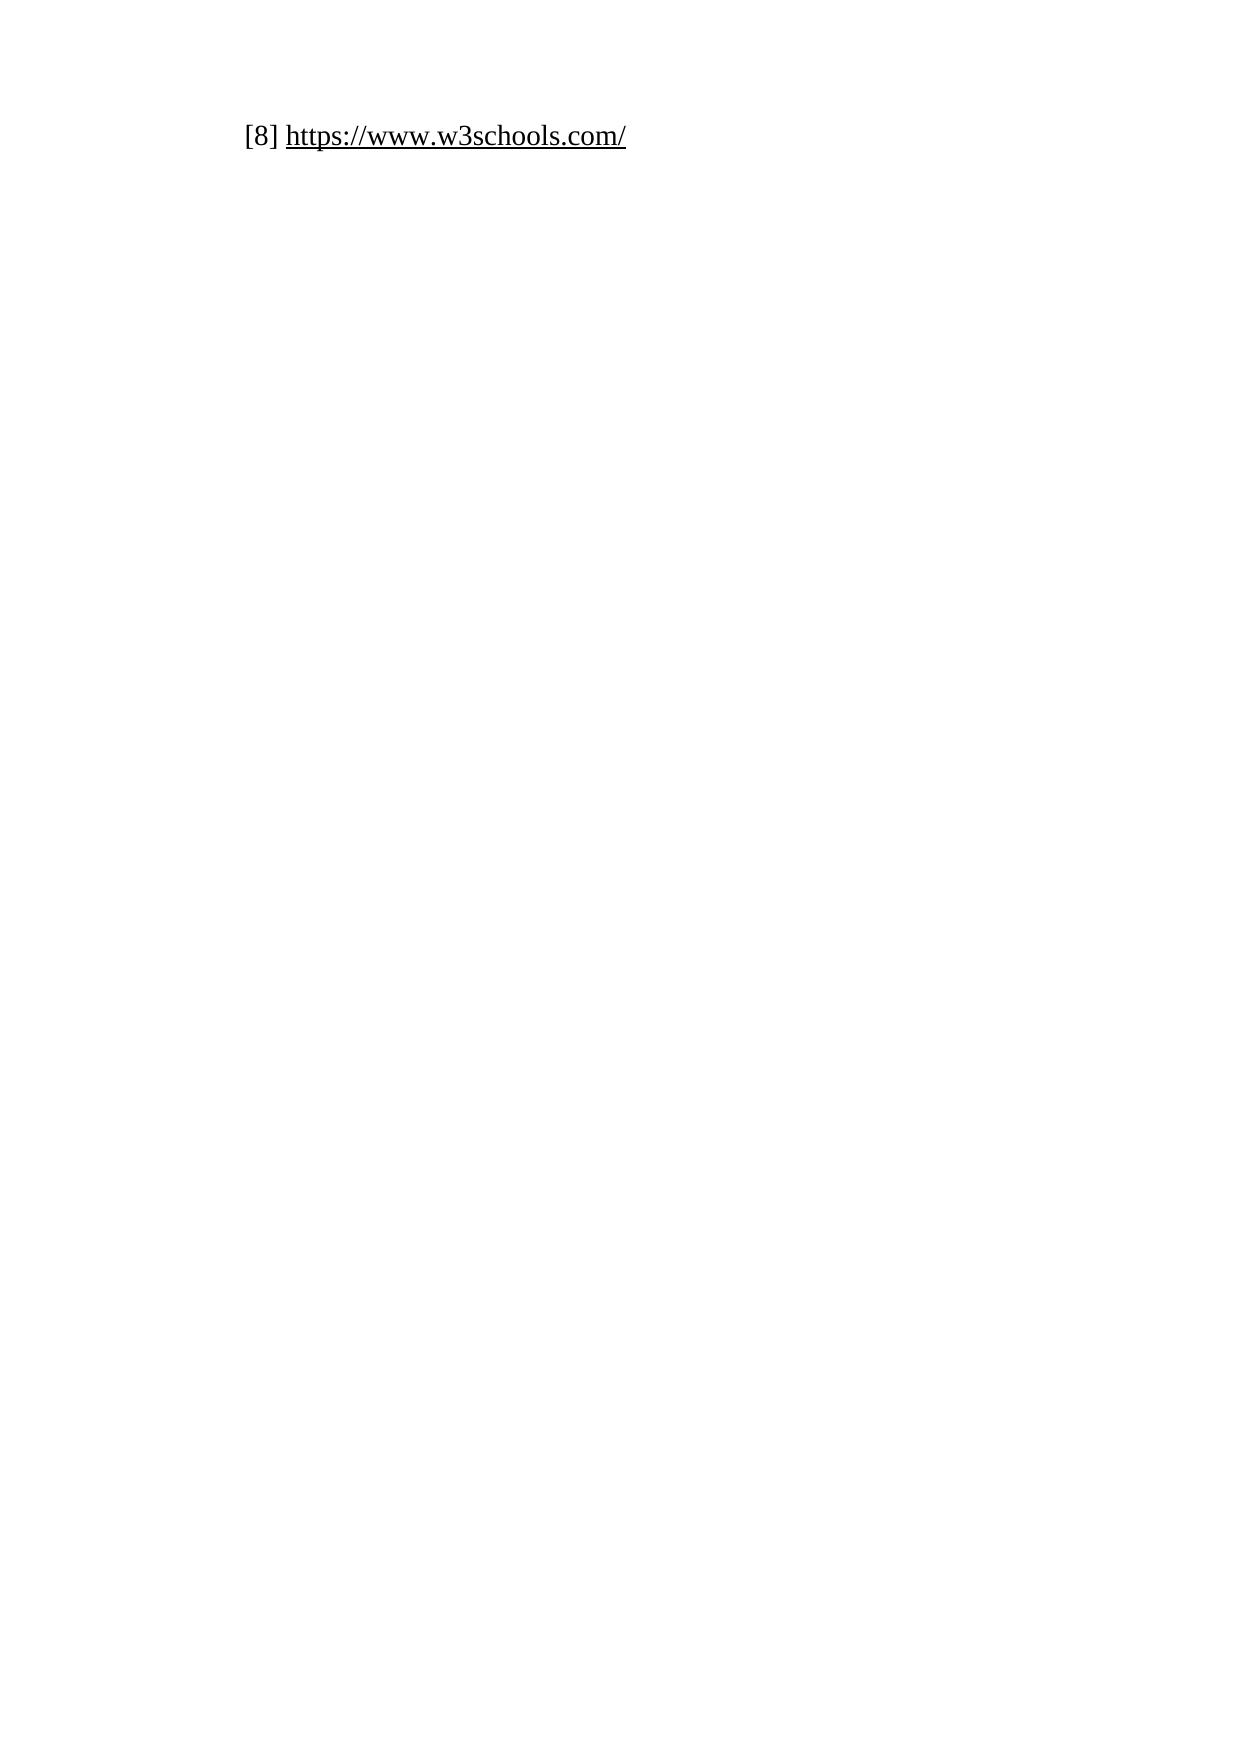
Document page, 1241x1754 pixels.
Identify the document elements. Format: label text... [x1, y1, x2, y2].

text [8] https://www.w3schools.com/ [244, 118, 1122, 152]
